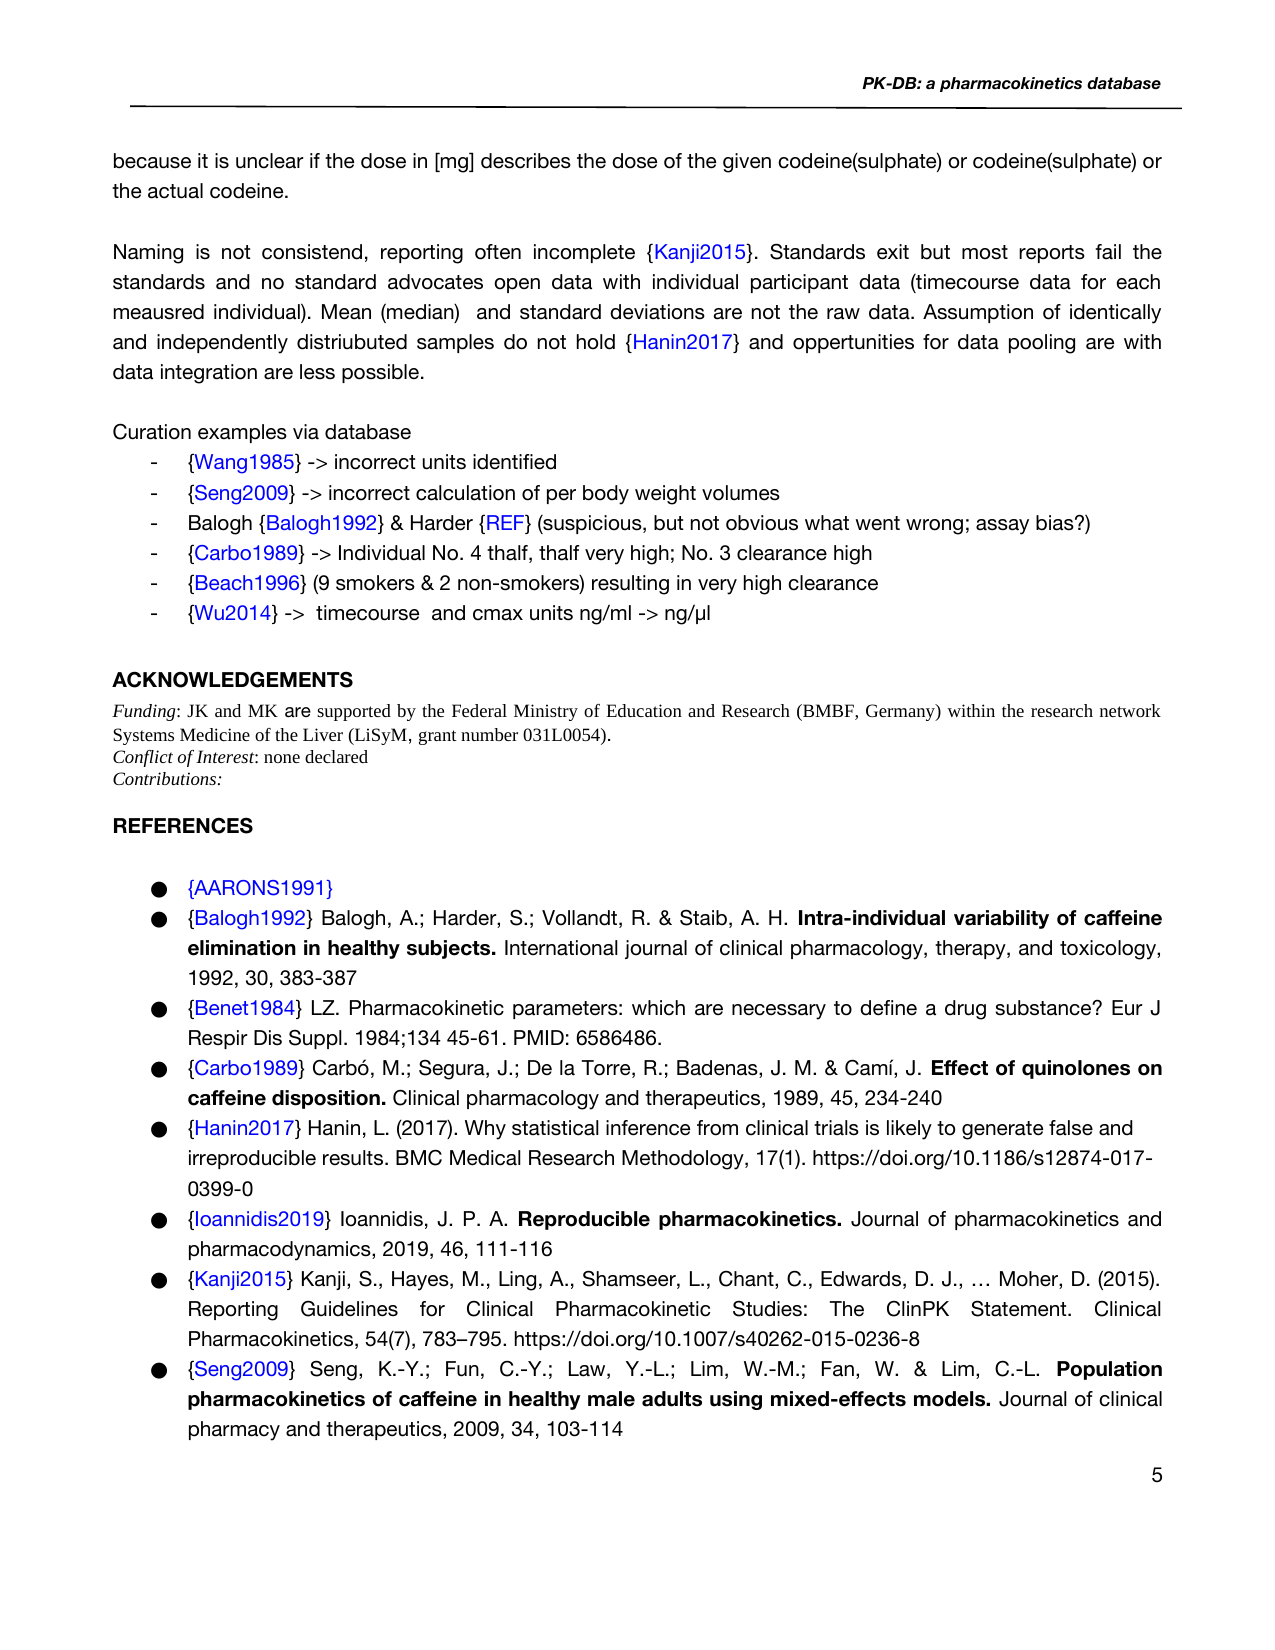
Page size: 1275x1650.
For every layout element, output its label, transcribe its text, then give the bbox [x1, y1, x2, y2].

subtitle REFERENCES [112, 813, 1163, 839]
list {Ioannidis2019} Ioannidis, J. P. A. Reproducible pharmacokinetics. Journal of pharmacokinetics and pharmacodynamics, 2019, 46, 111-116 [150, 1206, 1163, 1262]
text Curation examples via database [112, 419, 1163, 446]
subtitle ACKNOWLEDGEMENTS [112, 668, 1163, 694]
list {Beach1996} (9 smokers & 2 non-smokers) resulting in very high clearance [150, 570, 1163, 596]
list Balogh {Balogh1992} & Harder {REF} (suspicious, but not obvious what went wrong; assay bias?) [150, 510, 1163, 536]
list {Carbo1989} -> Individual No. 4 thalf, thalf very high; No. 3 clearance high [150, 540, 1163, 566]
text Funding: JK and MK are supported by the Federal Ministry of Education and Research (BMBF, Germany) within the research network Systems Medicine of the Liver (LiSyM, grant number 031L0054). [112, 699, 1163, 746]
list {Hanin2017} Hanin, L. (2017). Why statistical inference from clinical trials is likely to generate false and irreproducible results. BMC Medical Research Methodology, 17(1). https://doi.org/10.1186/s12874-017-0399-0 [150, 1115, 1163, 1202]
list {Benet1984} LZ. Pharmacokinetic parameters: which are necessary to define a drug substance? Eur J Respir Dis Suppl. 1984;134 45-61. PMID: 6586486. [150, 995, 1163, 1051]
text Naming is not consistend, reporting often incomplete {Kanji2015}. Standards exit but most reports fail the standards and no standard advocates open data with individual participant data (timecourse data for each meausred individual). Mean (median) and standard deviations are not the raw data. Assumption of identically and independently distriubuted samples do not hold {Hanin2017} and oppertunities for data pooling are with data integration are less possible. [112, 239, 1163, 385]
list {Seng2009} Seng, K.-Y.; Fun, C.-Y.; Law, Y.-L.; Lim, W.-M.; Fan, W. & Lim, C.-L. Population pharmacokinetics of caffeine in healthy male adults using mixed-effects models. Journal of clinical pharmacy and therapeutics, 2009, 34, 103-114 [150, 1356, 1163, 1443]
text Conflict of Interest: none declared [112, 746, 1163, 768]
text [112, 148, 1163, 205]
text Contributions: [112, 768, 1163, 789]
list {Seng2009} -> incorrect calculation of per body weight volumes [150, 479, 1163, 506]
list {Wang1985} -> incorrect units identified [150, 449, 1163, 476]
list {AARONS1991} [150, 874, 1163, 901]
list {Kanji2015} Kanji, S., Hayes, M., Ling, A., Shamseer, L., Chant, C., Edwards, D. J., … Moher, D. (2015). Reporting Guidelines for Clinical Pharmacokinetic Studies: The ClinPK Statement. Clinical Pharmacokinetics, 54(7), 783–795. https://doi.org/10.1007/s40262-015-0236-8 [150, 1266, 1163, 1352]
list {Carbo1989} Carbó, M.; Segura, J.; De la Torre, R.; Badenas, J. M. & Camí, J. Effect of quinolones on caffeine disposition. Clinical pharmacology and therapeutics, 1989, 45, 234-240 [150, 1055, 1163, 1112]
list {Balogh1992} Balogh, A.; Harder, S.; Vollandt, R. & Staib, A. H. Intra-individual variability of caffeine elimination in healthy subjects. International journal of clinical pharmacology, therapy, and toxicology, 1992, 30, 383-387 [150, 905, 1163, 991]
list {Wu2014} -> timecourse and cmax units ng/ml -> ng/µl [150, 600, 1163, 626]
